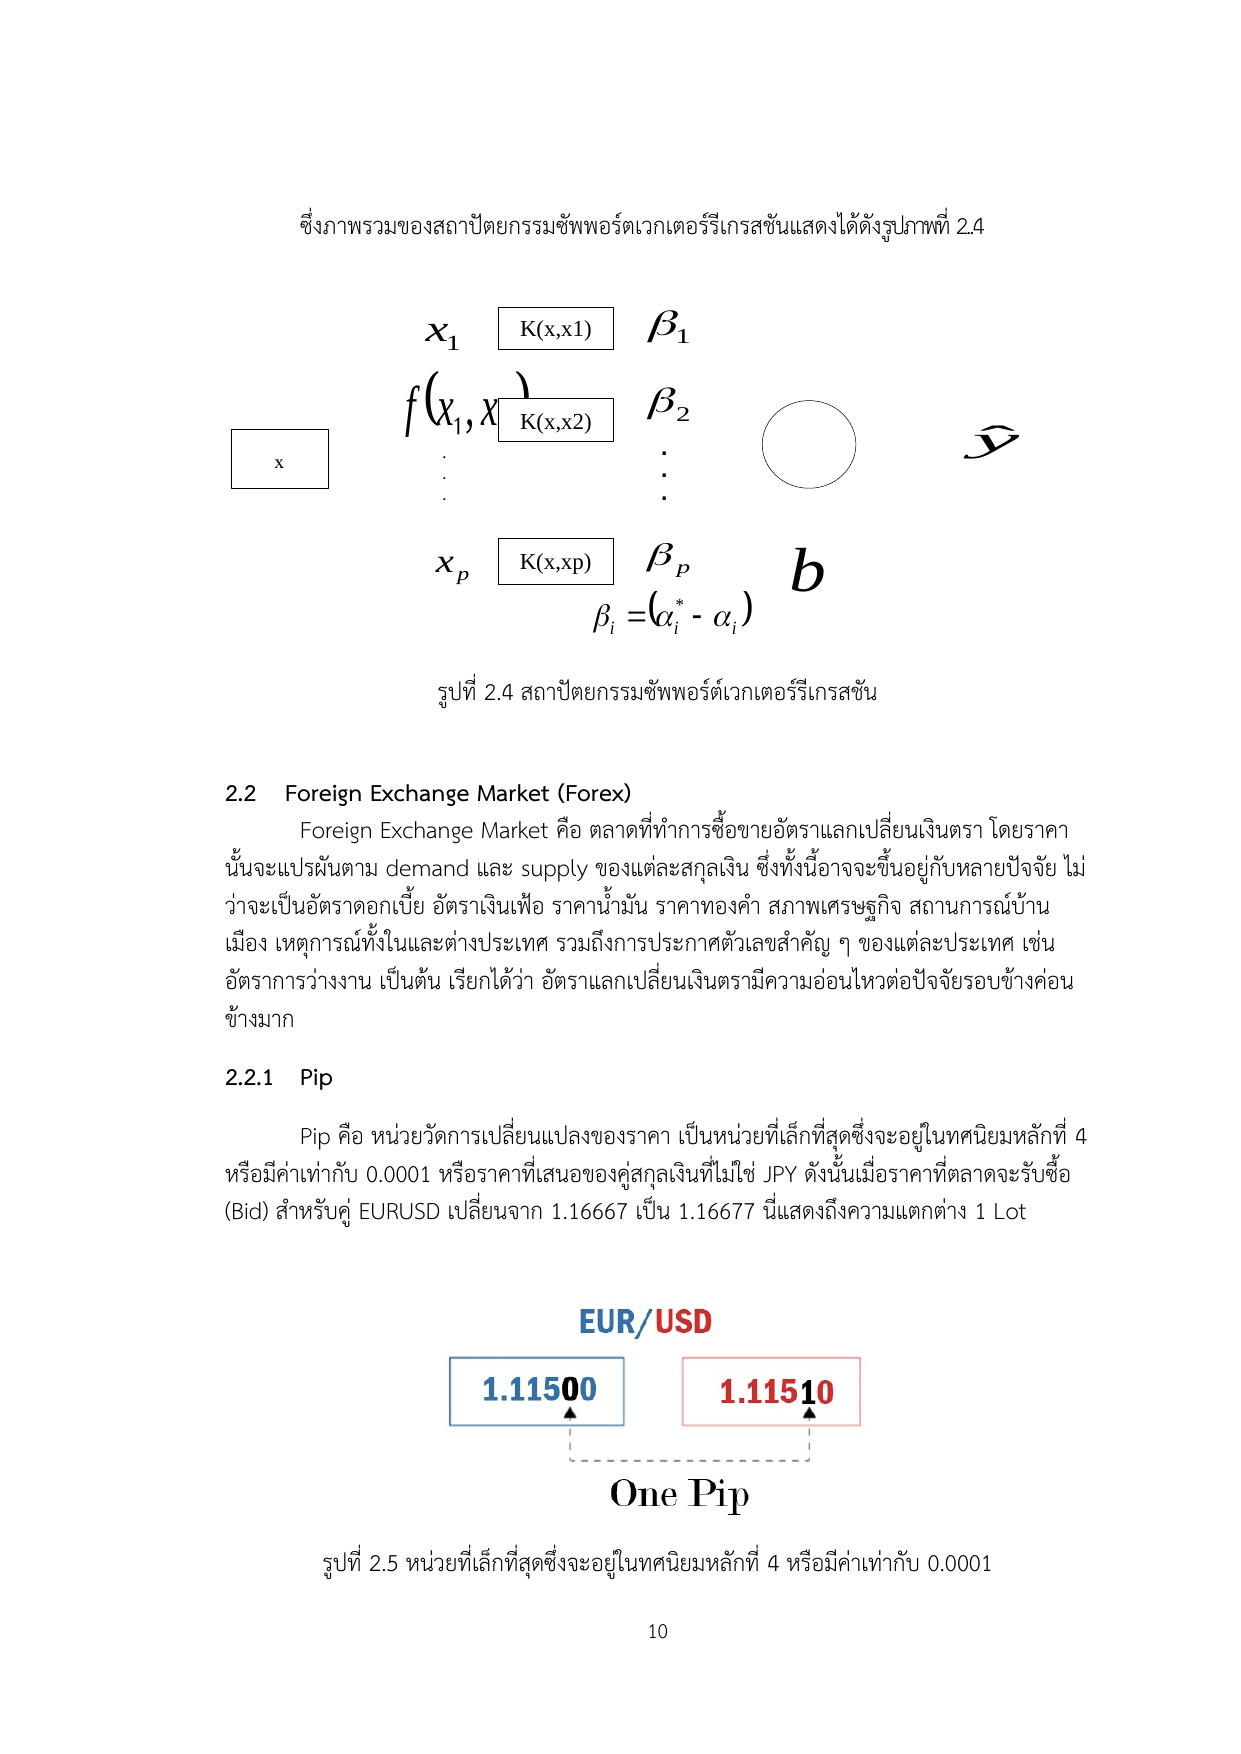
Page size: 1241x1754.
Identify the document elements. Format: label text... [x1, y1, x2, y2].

text Foreign Exchange Market คือ ตลาดที่ทำการซื้อขายอัตราแลกเปลี่ยนเงินตรา โดยราคานั้นจะแปรผันตาม demand และ supply ของแต่ละสกุลเงิน ซึ่งทั้งนี้อาจจะขึ้นอยู่กับหลายปัจจัย ไม่ว่าจะเป็นอัตราดอกเบี้ย อัตราเงินเฟ้อ ราคาน้ำมัน ราคาทองคำ สภาพเศรษฐกิจ สถานการณ์บ้านเมือง เหตุการณ์ทั้งในและต่างประเทศ รวมถึงการประกาศตัวเลขสำคัญ ๆ ของแต่ละประเทศ เช่น อัตราการว่างงาน เป็นต้น เรียกได้ว่า อัตราแลกเปลี่ยนเงินตรามีความอ่อนไหวต่อปัจจัยรอบข้างค่อนข้างมาก [225, 809, 1090, 1036]
picture [402, 1273, 914, 1529]
text Pip คือ หน่วยวัดการเปลี่ยนแปลงของราคา เป็นหน่วยที่เล็กที่สุดซึ่งจะอยู่ในทศนิยมหลักที่ 4 หรือมีค่าเท่ากับ 0.0001 หรือราคาที่เสนอของคู่สกุลเงินที่ไม่ใช่ JPY ดังนั้นเมื่อราคาที่ตลาดจะรับซื้อ (Bid) สำหรับคู่ EURUSD เปลี่ยนจาก 1.16667 เป็น 1.16677 นี่แสดงถึงความแตกต่าง 1 Lot [225, 1115, 1090, 1228]
subtitle Pip [225, 1056, 1090, 1094]
subtitle Foreign Exchange Market (Forex) [225, 772, 1090, 809]
text ซึ่งภาพรวมของสถาปัตยกรรมซัพพอร์ตเวกเตอร์รีเกรสชันแสดงได้ดังรูปภาพที่ 2..4 [225, 205, 1090, 242]
